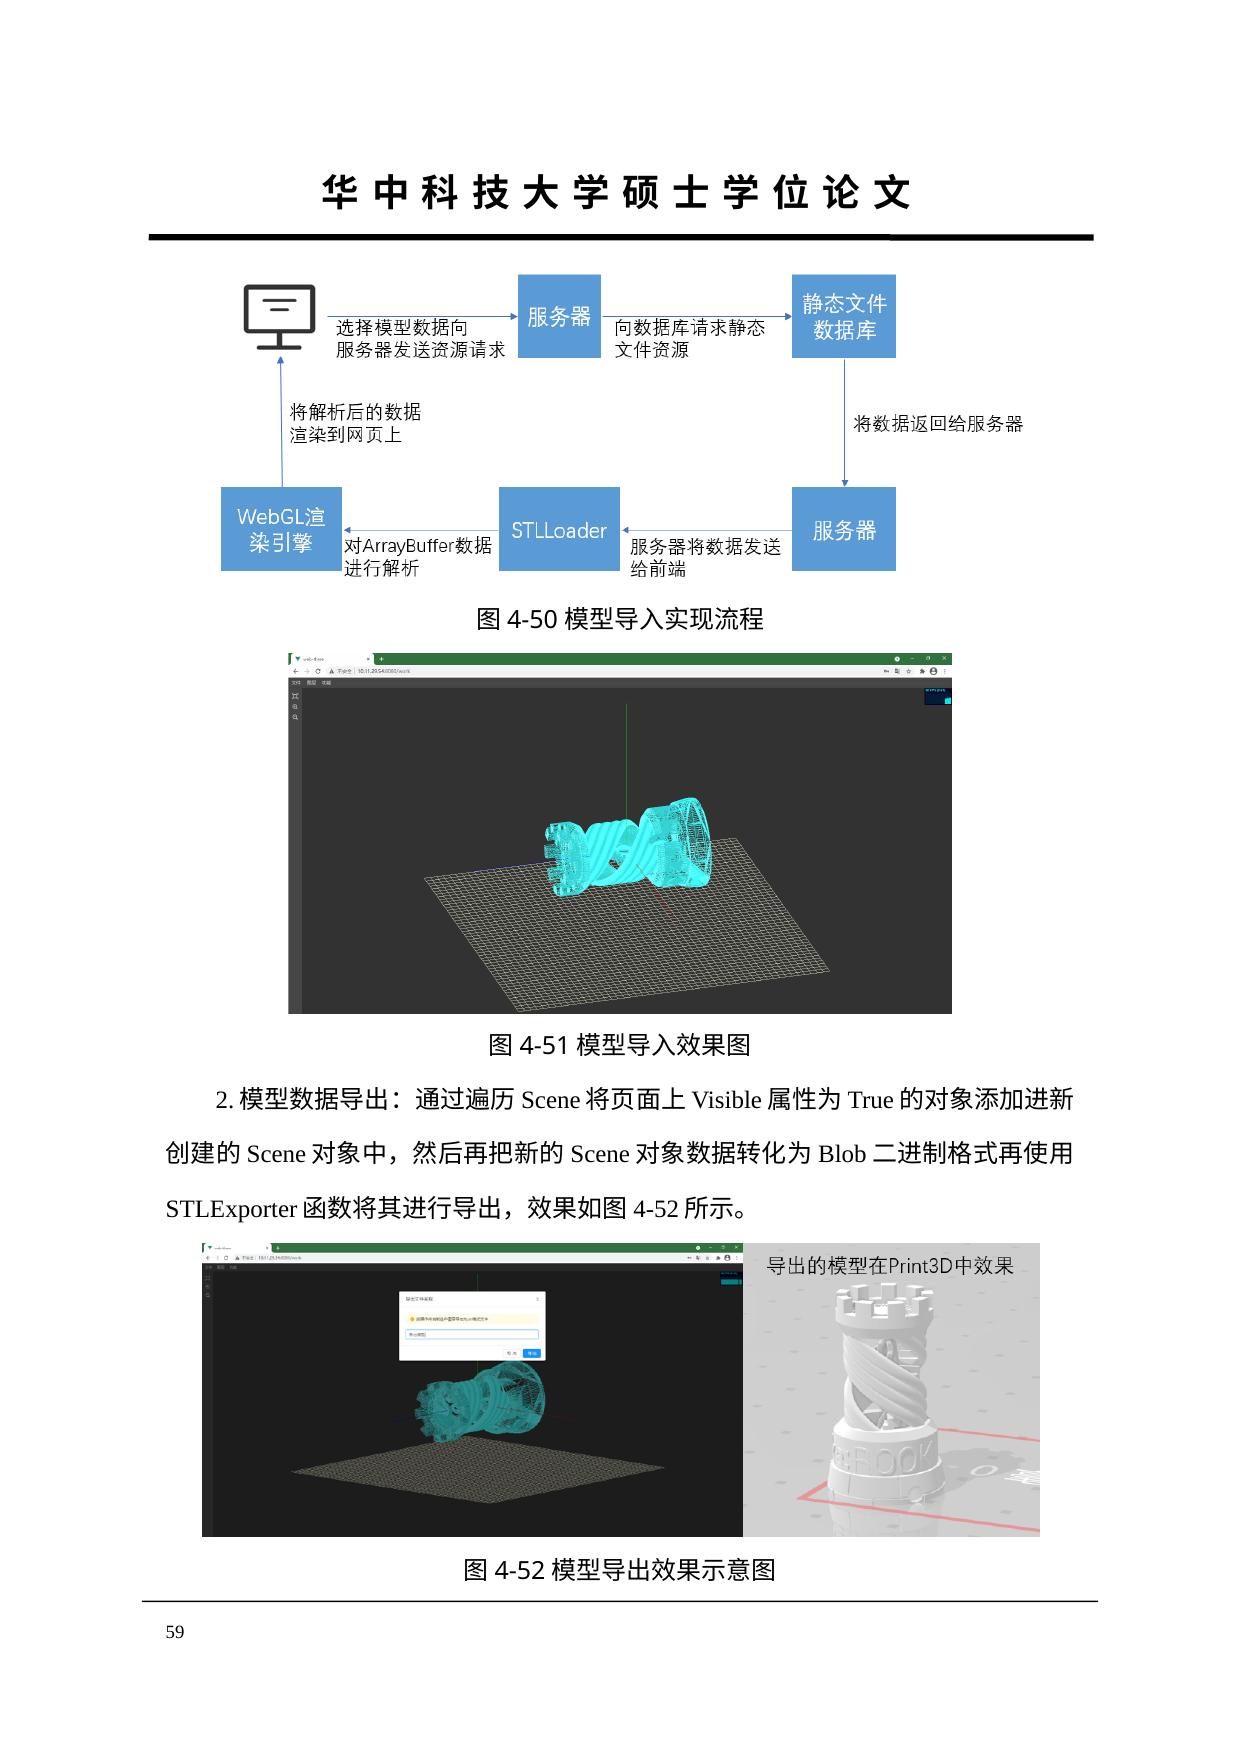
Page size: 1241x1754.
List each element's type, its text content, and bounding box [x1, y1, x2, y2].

picture [213, 265, 1027, 586]
picture [200, 1242, 1040, 1537]
picture [288, 653, 952, 1014]
